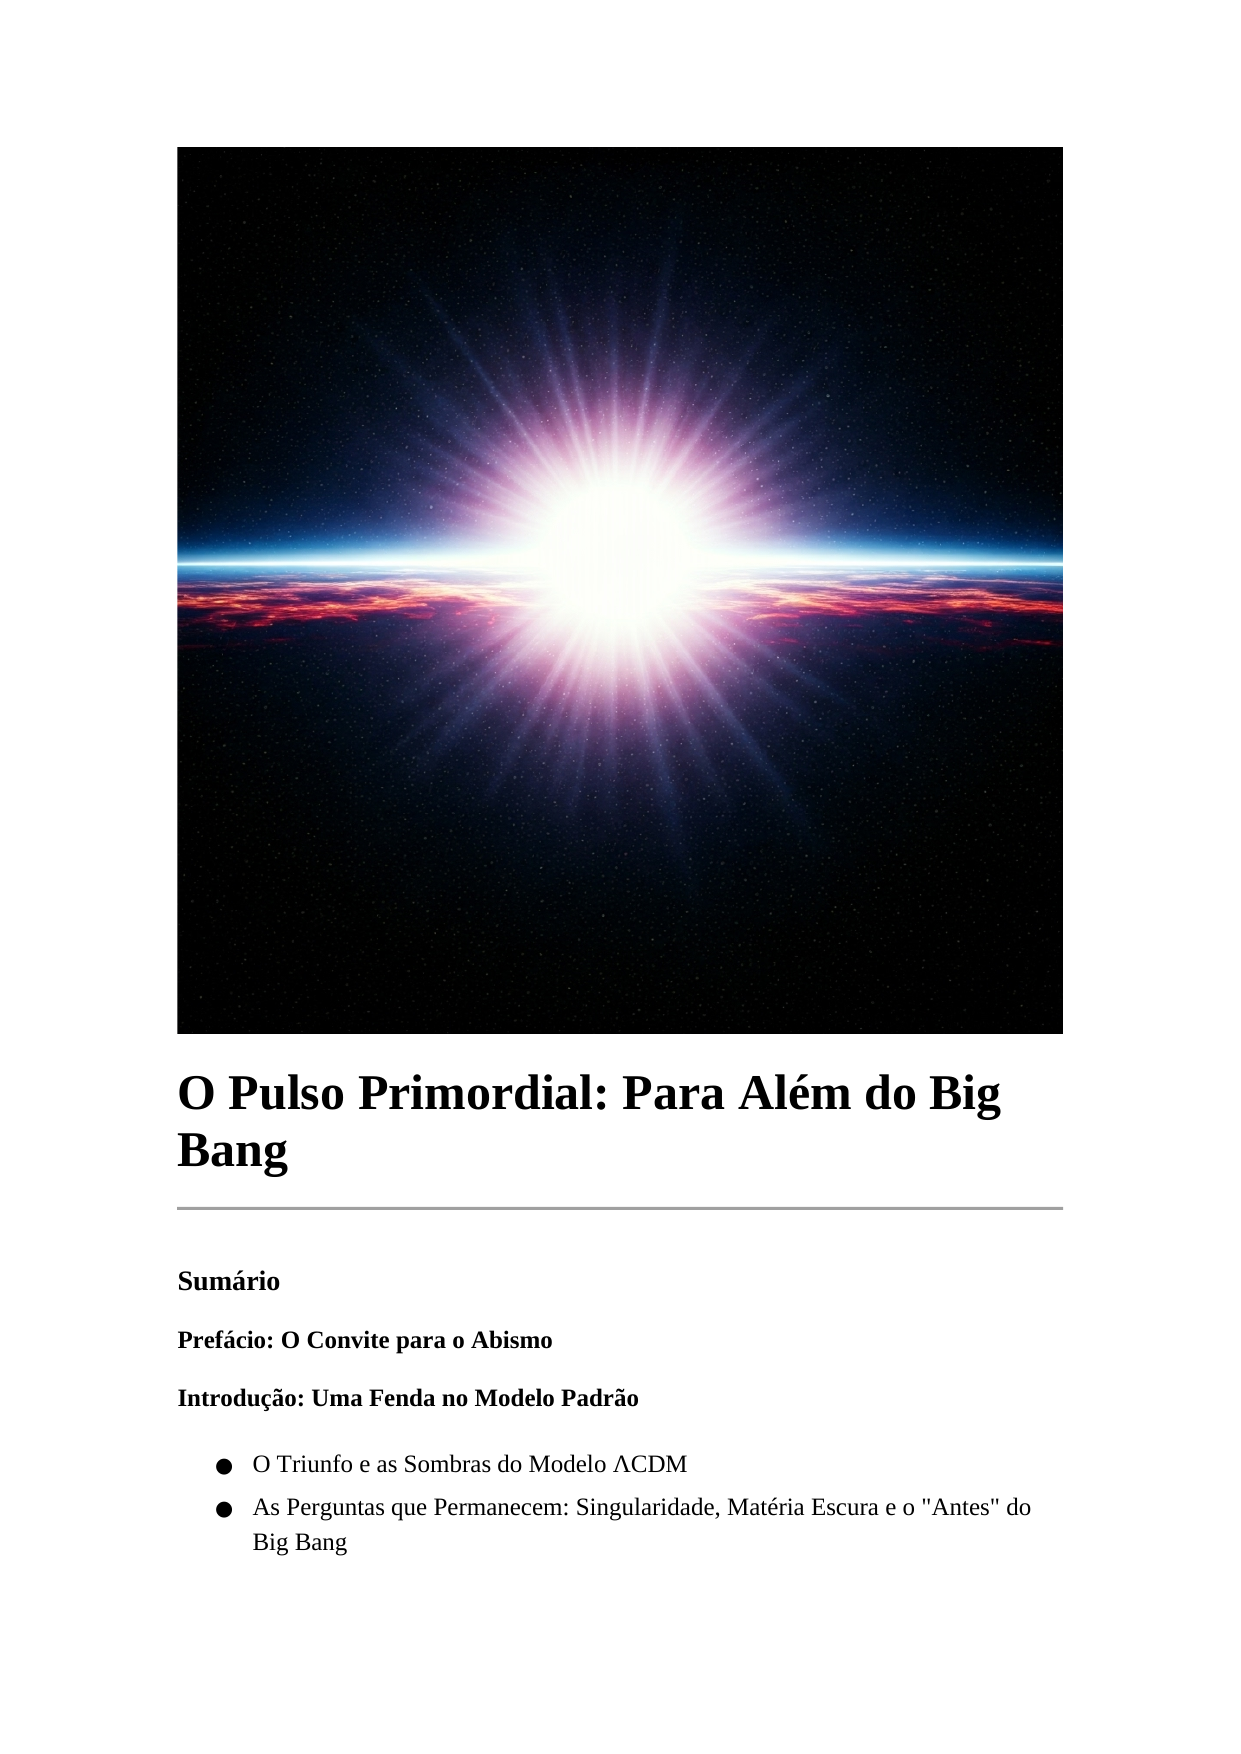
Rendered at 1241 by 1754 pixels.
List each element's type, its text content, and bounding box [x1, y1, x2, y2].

picture [177, 147, 1063, 1034]
list As Perguntas que Permanecem: Singularidade, Matéria Escura e o "Antes" do Big Bang [215, 1484, 1063, 1556]
list O Triunfo e as Sombras do Modelo ΛCDM [215, 1441, 1063, 1484]
text Sumário [177, 1264, 1063, 1296]
text Prefácio: O Convite para o Abismo [177, 1326, 1063, 1354]
text O Pulso Primordial: Para Além do Big Bang [177, 1063, 1063, 1178]
text Introdução: Uma Fenda no Modelo Padrão [177, 1383, 1063, 1412]
